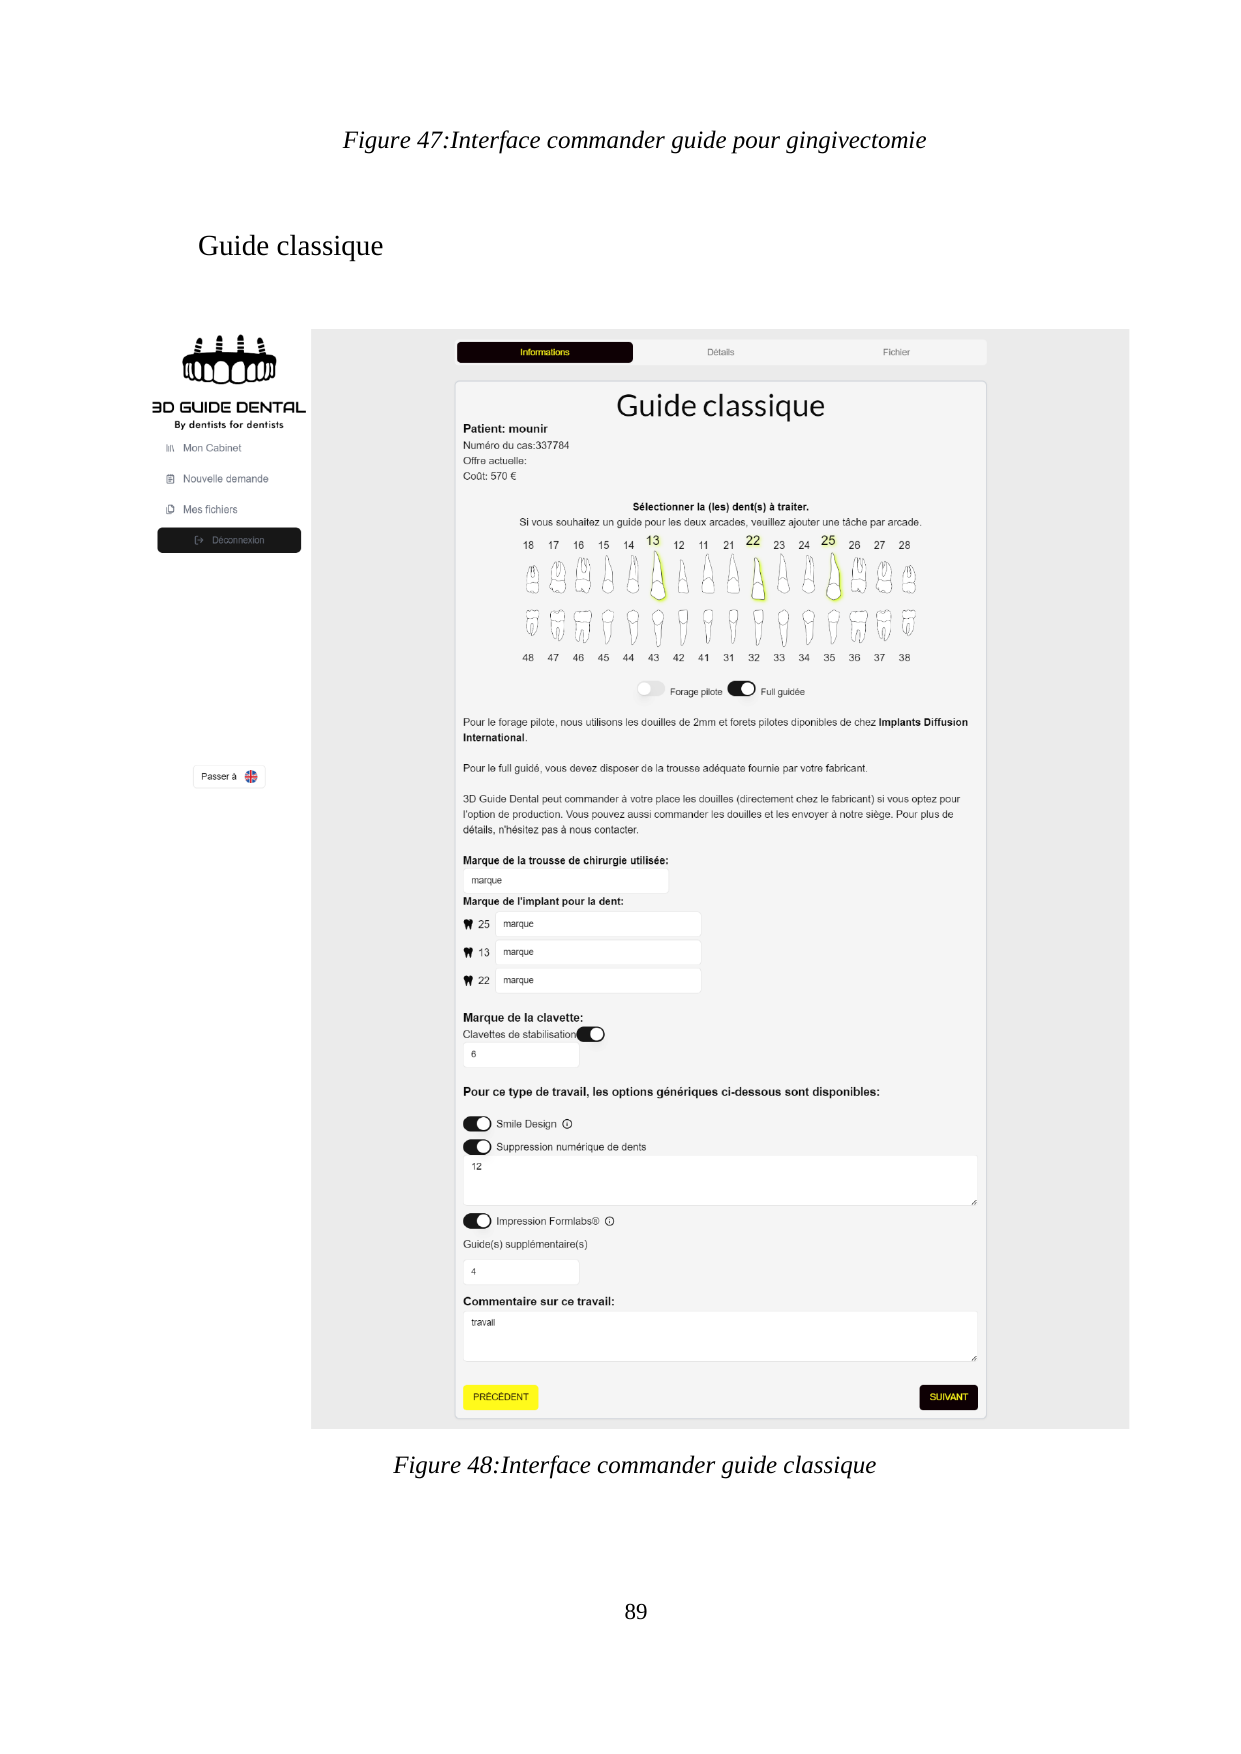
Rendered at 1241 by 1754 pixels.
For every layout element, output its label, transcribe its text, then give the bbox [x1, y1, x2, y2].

text Guide classique [48, 228, 1108, 262]
subtitle Figure 47:Interface commander guide pour gingivectomie [48, 125, 1223, 154]
subtitle Figure 48:Interface commander guide classique [48, 1450, 1223, 1478]
picture [147, 329, 1130, 1429]
